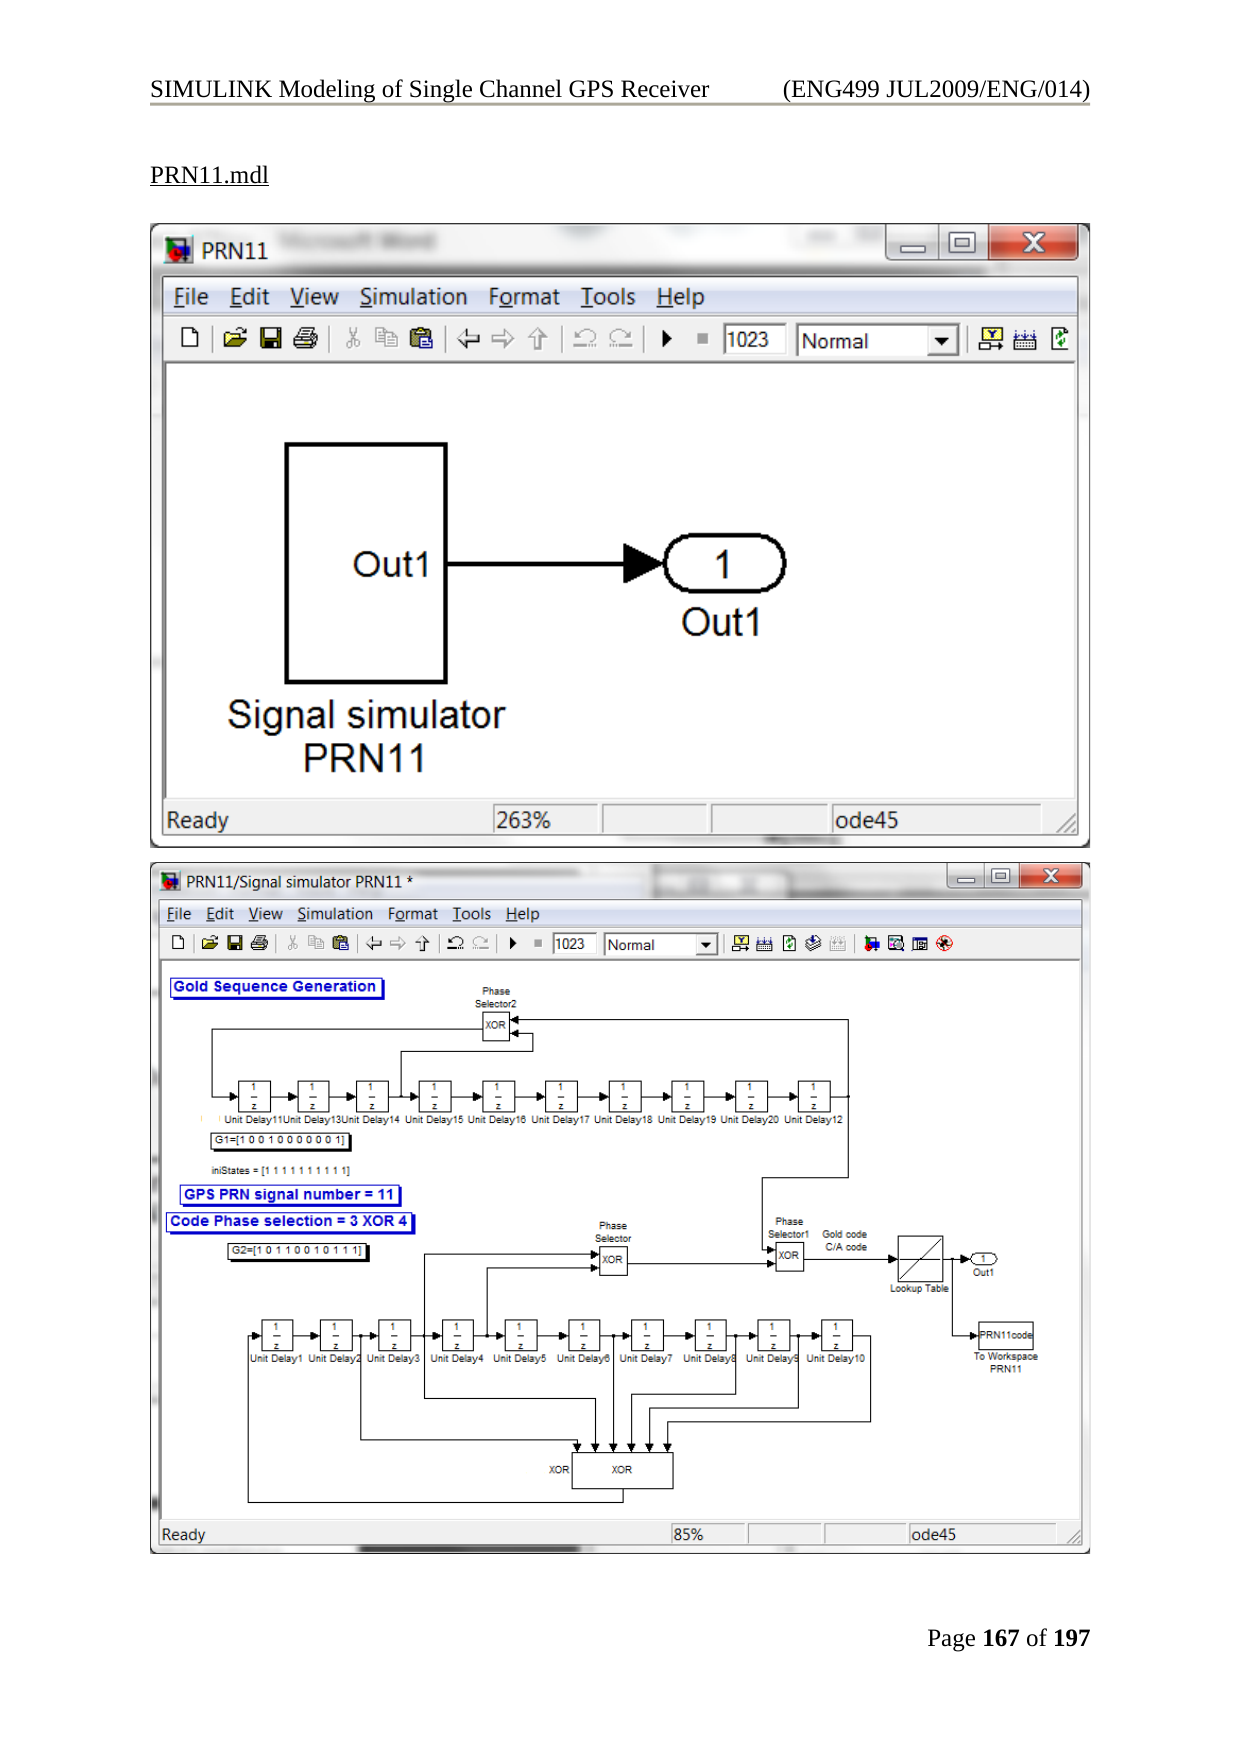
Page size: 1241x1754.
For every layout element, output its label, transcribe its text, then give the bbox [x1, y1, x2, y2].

text PRN11.mdl [150, 160, 1090, 189]
picture [150, 223, 1091, 848]
picture [150, 862, 1091, 1554]
